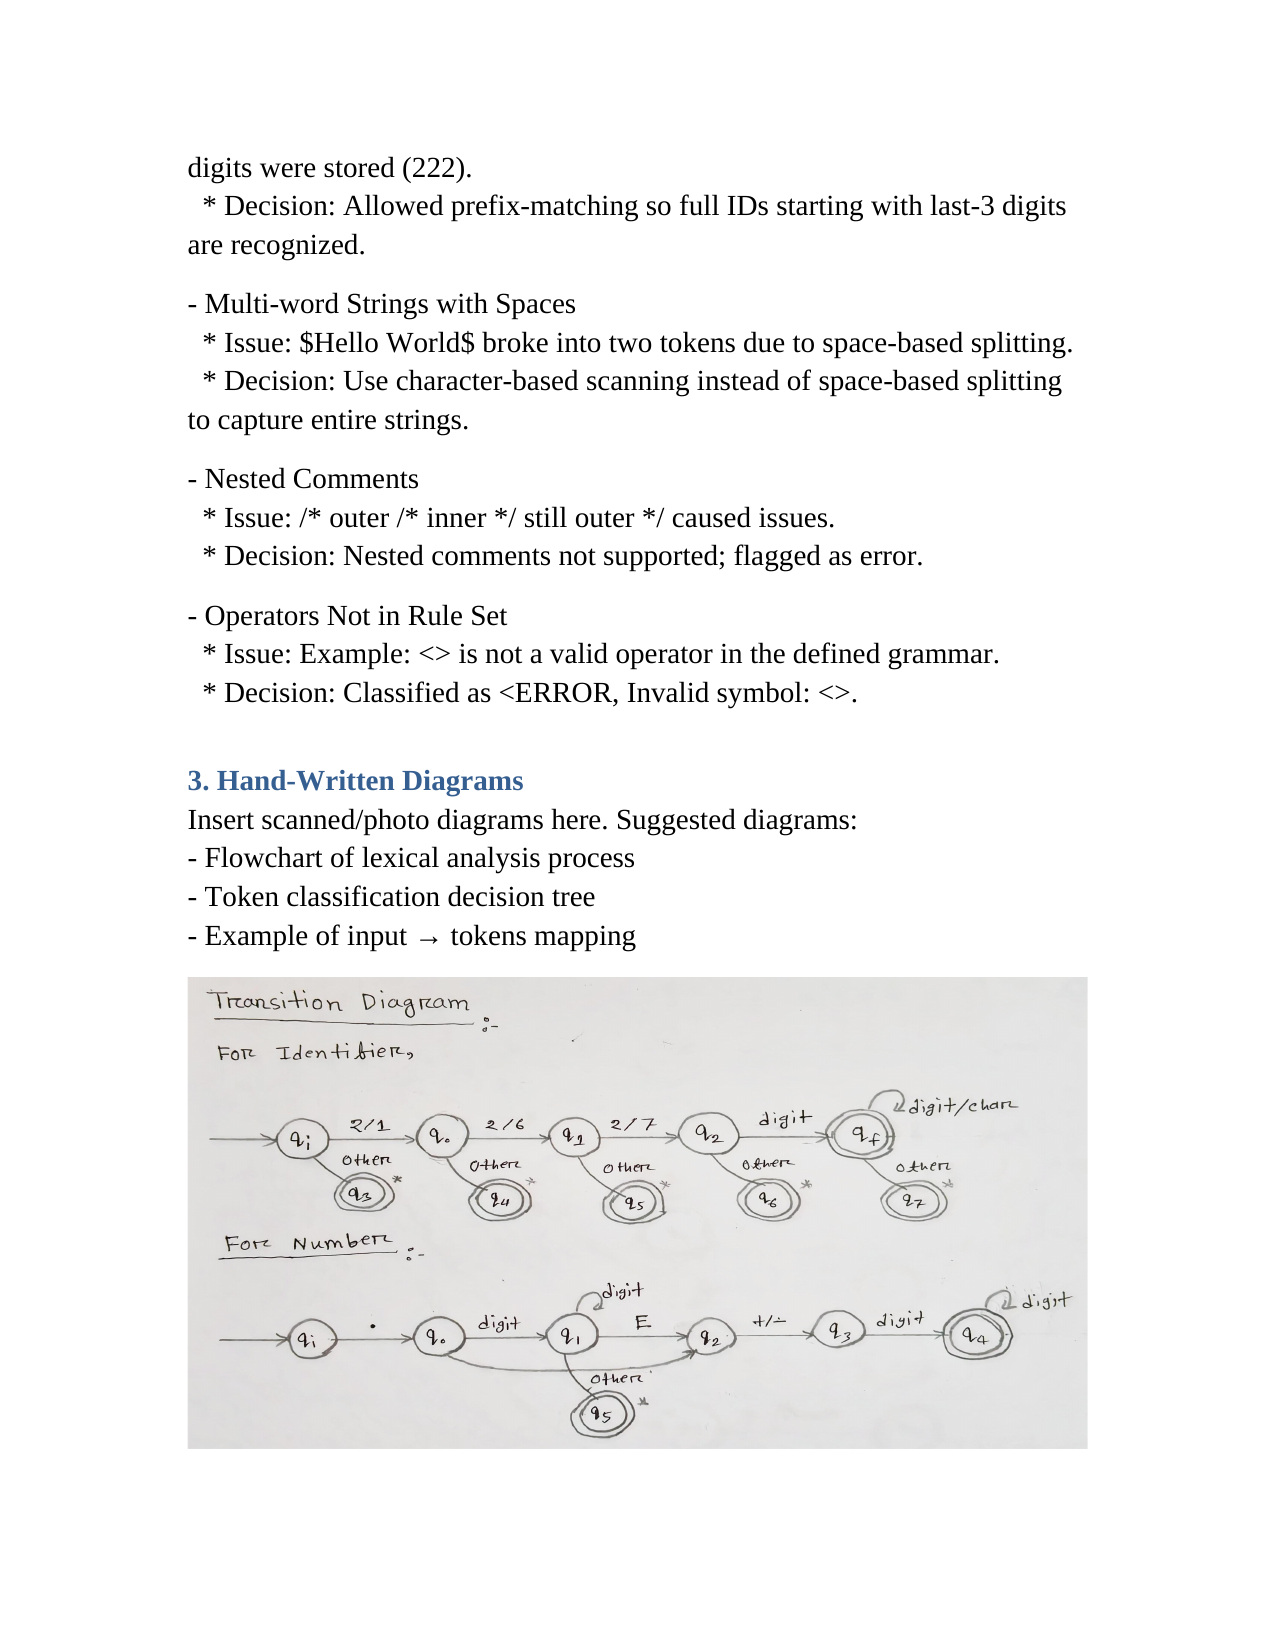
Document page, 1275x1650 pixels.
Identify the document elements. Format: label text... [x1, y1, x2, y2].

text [187, 150, 1087, 261]
picture [187, 977, 1088, 1449]
text - Operators Not in Rule Set * Issue: Example: <> is not a valid operator in the defined grammar. * Decision: Classified as <ERROR, Invalid symbol: <>. [187, 598, 1087, 708]
text Insert scanned/photo diagrams here. Suggested diagrams: - Flowchart of lexical analysis process - Token classification decision tree - Example of input → tokens mapping [187, 802, 1087, 951]
text - Multi-word Strings with Spaces * Issue: $Hello World$ broke into two tokens due to space-based splitting. * Decision: Use character-based scanning instead of space-based splitting to capture entire strings. [187, 286, 1087, 436]
subtitle 3. Hand-Written Diagrams [187, 763, 1087, 797]
text - Nested Comments * Issue: /* outer /* inner */ still outer */ caused issues. * Decision: Nested comments not supported; flagged as error. [187, 461, 1087, 572]
